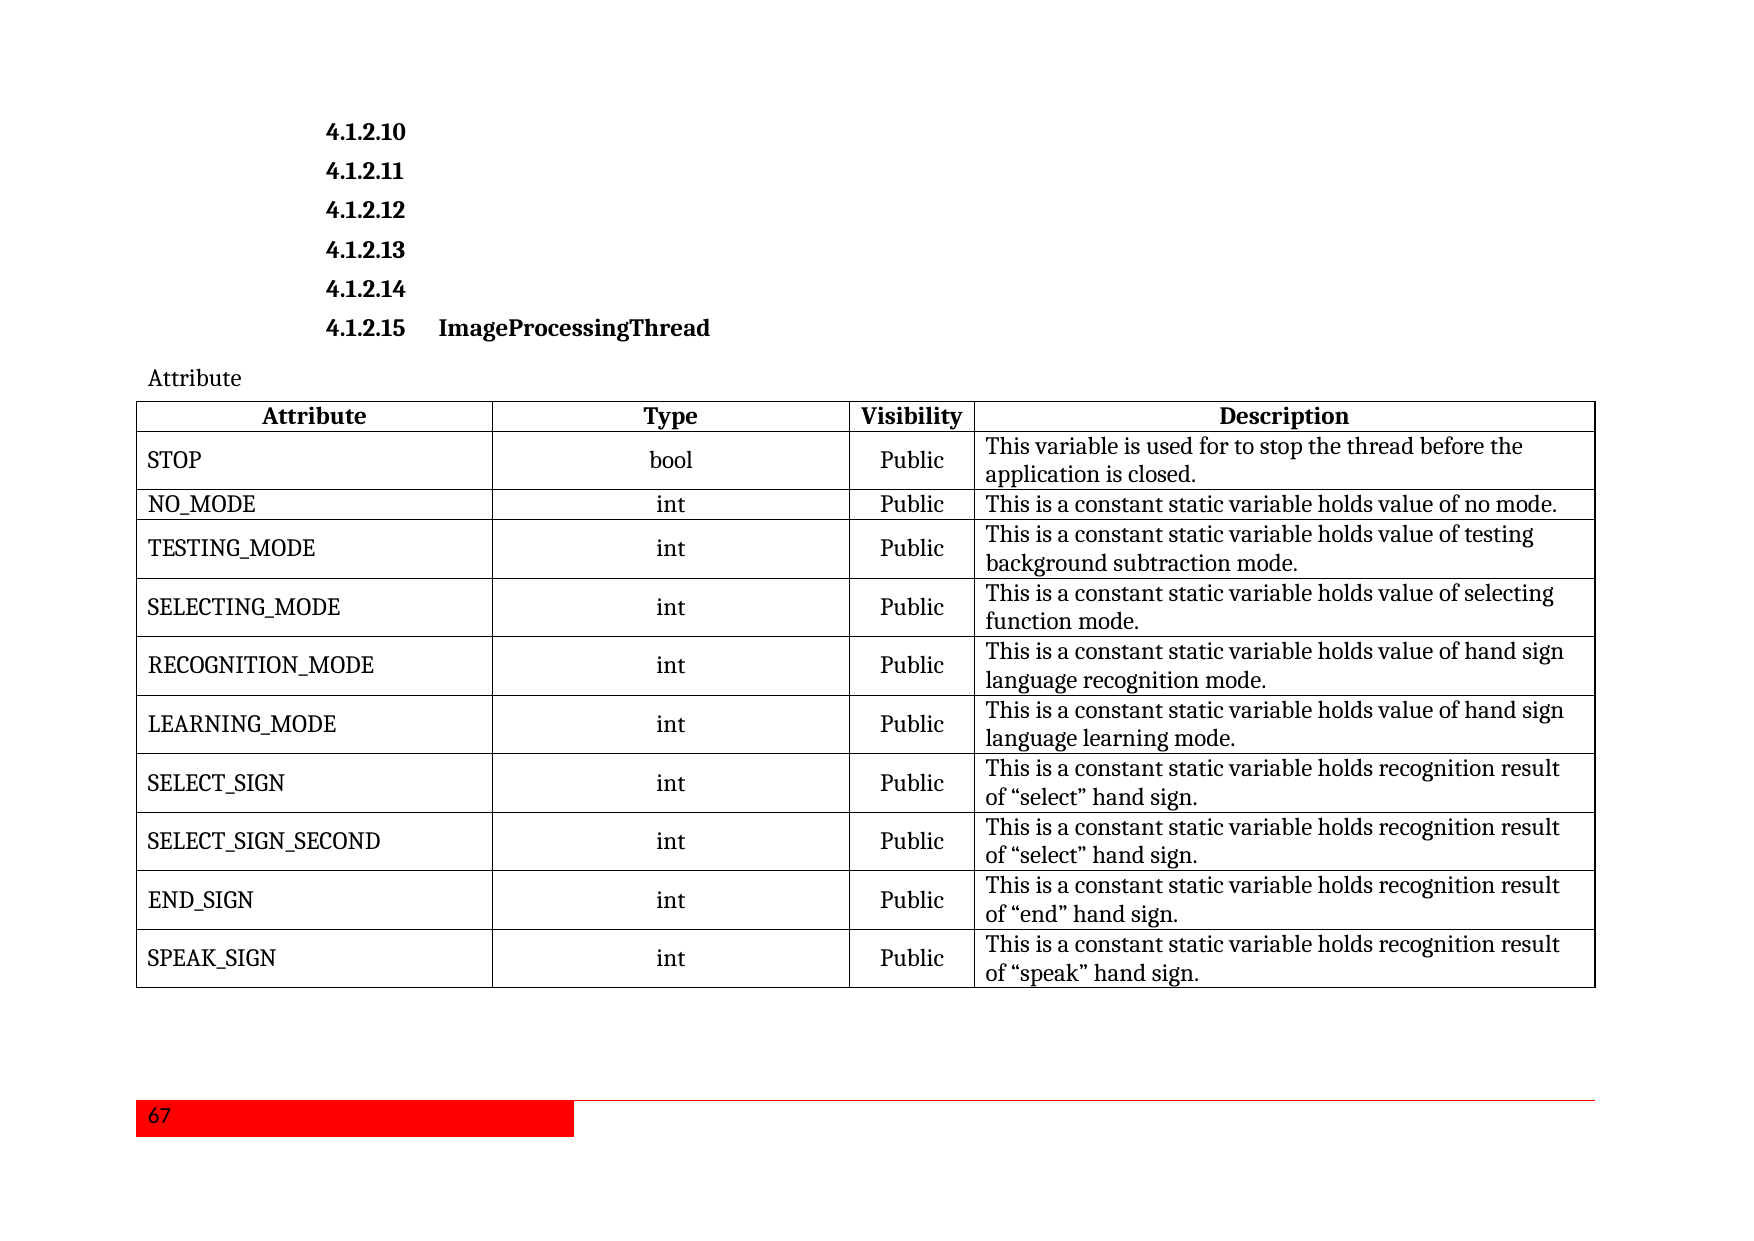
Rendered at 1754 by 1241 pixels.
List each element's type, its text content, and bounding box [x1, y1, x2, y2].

table_cell int [493, 696, 849, 753]
table_cell int [493, 930, 849, 987]
table_cell Public [850, 520, 974, 577]
table_cell SELECT_SIGN [137, 754, 492, 812]
table_cell This is a constant static variable holds value of testing background subtraction mode. [975, 520, 1594, 577]
table_cell TESTING_MODE [137, 520, 492, 577]
table_cell Public [850, 579, 974, 636]
table_cell This is a constant static variable holds value of hand sign language learning mode. [975, 696, 1594, 753]
table_cell Public [850, 696, 974, 753]
table_cell STOP [137, 432, 492, 489]
table_cell int [493, 637, 849, 694]
subtitle Attribute [148, 363, 1606, 392]
table_cell This variable is used for to stop the thread before the application is closed. [975, 432, 1594, 489]
table_cell int [493, 813, 849, 870]
table_cell Public [850, 813, 974, 870]
table_cell LEARNING_MODE [137, 696, 492, 753]
subtitle ImageProcessingThread [326, 314, 1606, 343]
table_cell bool [493, 432, 849, 489]
table_cell Public [850, 432, 974, 489]
table_cell int [493, 871, 849, 929]
table_cell Public [850, 754, 974, 812]
table_cell This is a constant static variable holds recognition result of “speak” hand sign. [975, 930, 1594, 987]
table_header Type [493, 402, 849, 431]
table_cell SELECT_SIGN_SECOND [137, 813, 492, 870]
table_cell END_SIGN [137, 871, 492, 929]
table_cell Public [850, 490, 974, 519]
table_cell SELECTING_MODE [137, 579, 492, 636]
table_cell This is a constant static variable holds recognition result of “select” hand sign. [975, 813, 1594, 870]
table_header Attribute [137, 402, 492, 431]
table_header Visibility [850, 402, 974, 431]
table_cell int [493, 754, 849, 812]
table_cell int [493, 520, 849, 577]
table_cell This is a constant static variable holds value of hand sign language recognition mode. [975, 637, 1594, 694]
table_cell This is a constant static variable holds recognition result of “end” hand sign. [975, 871, 1594, 929]
table_cell This is a constant static variable holds value of selecting function mode. [975, 579, 1594, 636]
table_cell This is a constant static variable holds value of no mode. [975, 490, 1594, 519]
table_cell Public [850, 637, 974, 694]
table_cell int [493, 579, 849, 636]
table_header Description [975, 402, 1594, 431]
table_cell Public [850, 930, 974, 987]
table_cell SPEAK_SIGN [137, 930, 492, 987]
table_cell Public [850, 871, 974, 929]
table_cell RECOGNITION_MODE [137, 637, 492, 694]
table_cell int [493, 490, 849, 519]
table_cell NO_MODE [137, 490, 492, 519]
table_cell This is a constant static variable holds recognition result of “select” hand sign. [975, 754, 1594, 812]
